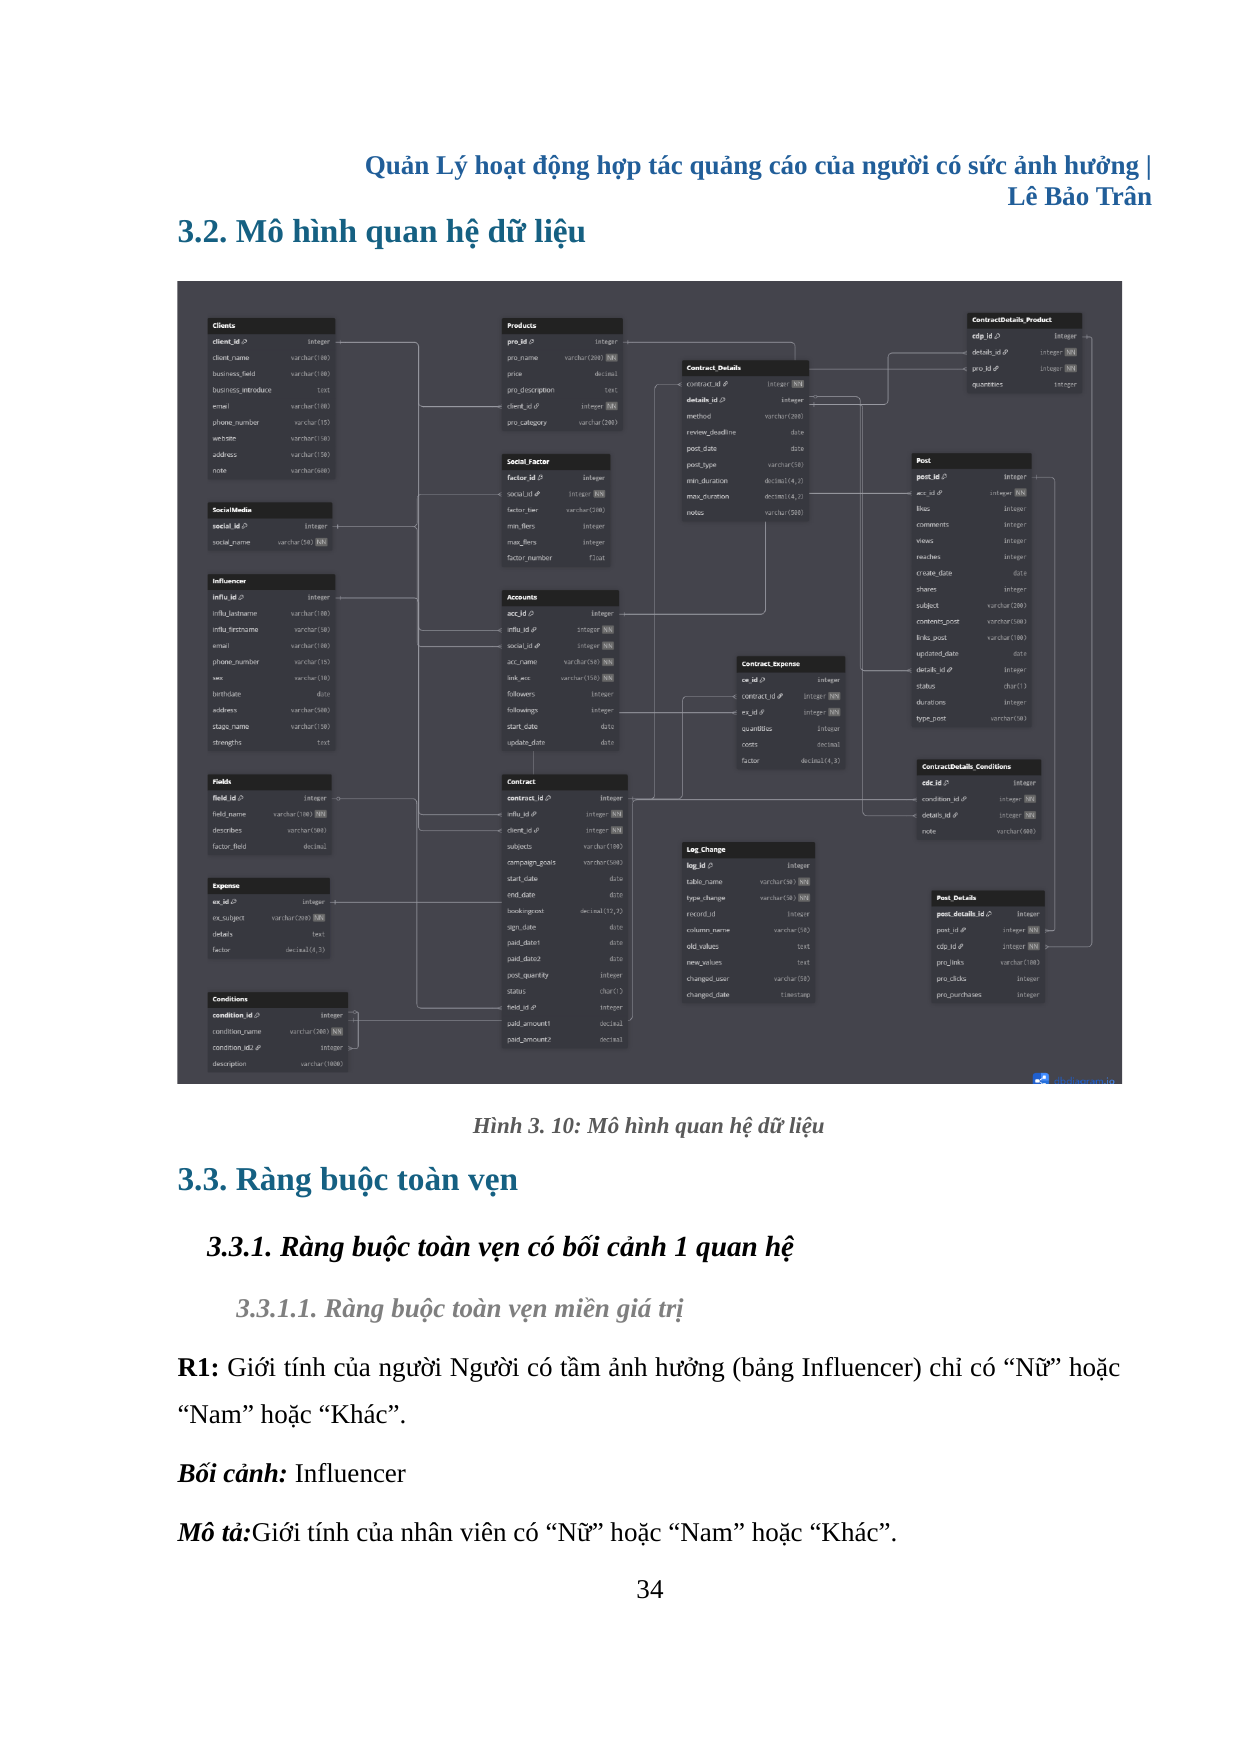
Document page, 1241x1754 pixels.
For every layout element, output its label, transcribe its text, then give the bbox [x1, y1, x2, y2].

subtitle 3.3. Ràng buộc toàn vẹn [177, 1159, 1122, 1197]
text R1: Giới tính của người Người có tầm ảnh hưởng (bảng Influencer) chỉ có “Nữ” hoặc “Nam” hoặc “Khác”. [177, 1351, 1122, 1429]
text Bối cảnh: Influencer [177, 1457, 1122, 1488]
subtitle 3.3.1.1. Ràng buộc toàn vẹn miền giá trị [236, 1292, 1122, 1323]
text Mô tả:Giới tính của nhân viên có “Nữ” hoặc “Nam” hoặc “Khác”. [177, 1516, 1122, 1547]
subtitle 3.3.1. Ràng buộc toàn vẹn có bối cảnh 1 quan hệ [207, 1229, 1122, 1263]
picture [177, 281, 1123, 1084]
subtitle 3.2. Mô hình quan hệ dữ liệu [177, 212, 1122, 250]
text Hình 3. 10: Mô hình quan hệ dữ liệu [177, 1112, 1122, 1138]
